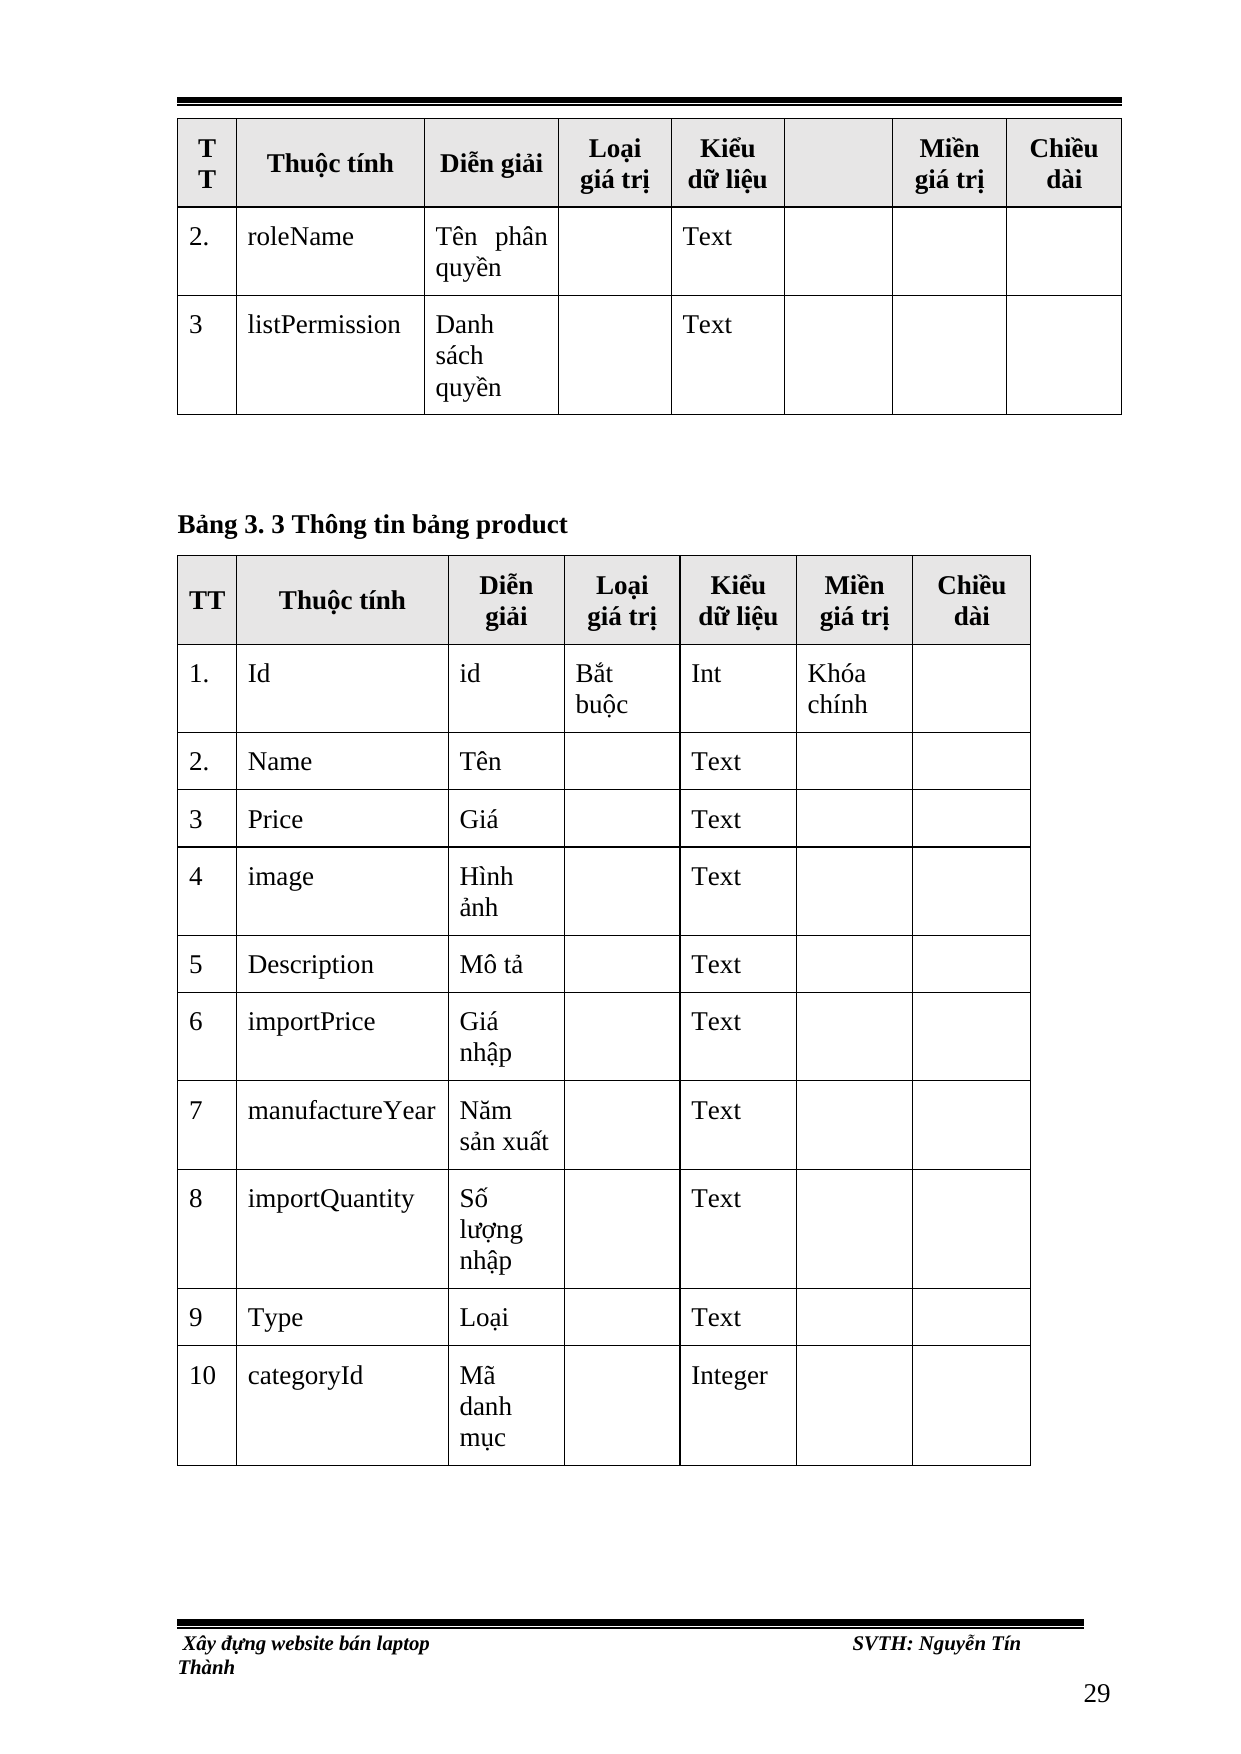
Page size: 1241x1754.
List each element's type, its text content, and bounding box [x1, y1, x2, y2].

table_cell [913, 993, 1030, 1080]
table_cell [913, 936, 1030, 992]
table_cell [913, 733, 1030, 789]
table_cell manufactureYear [237, 1081, 448, 1168]
table_header Diễn giải [425, 119, 558, 206]
table_cell Giá nhập [449, 993, 564, 1080]
table_header Kiểu dữ liệu [672, 119, 784, 206]
table_cell Text [681, 1289, 796, 1345]
table_cell Số lượng nhập [449, 1170, 564, 1288]
table_header Miền giá trị [797, 556, 912, 644]
table_cell [565, 1289, 679, 1345]
table_cell [797, 790, 912, 846]
table_cell [565, 936, 679, 992]
table_cell [797, 1170, 912, 1288]
table_header Chiều dài [913, 556, 1030, 644]
table_cell [565, 848, 679, 935]
table_cell Text [681, 1081, 796, 1168]
table_cell Tên phân quyền [425, 208, 558, 295]
table_cell [797, 993, 912, 1080]
table_cell importPrice [237, 993, 448, 1080]
table_cell Tên [449, 733, 564, 789]
table_cell [797, 1289, 912, 1345]
table_cell [913, 1346, 1030, 1465]
table_cell 1. [178, 645, 236, 732]
table_cell [785, 208, 892, 295]
table_cell [913, 1289, 1030, 1345]
table_cell 2. [178, 733, 236, 789]
table_cell [565, 1170, 679, 1288]
table_cell Loại [449, 1289, 564, 1345]
table_cell 3 [178, 790, 236, 846]
table_cell Text [681, 790, 796, 846]
table_header Miền giá trị [893, 119, 1006, 206]
table_cell [913, 645, 1030, 732]
table_cell [797, 733, 912, 789]
table_cell Price [237, 790, 448, 846]
table_cell Mô tả [449, 936, 564, 992]
table_cell [913, 848, 1030, 935]
table_cell Id [237, 645, 448, 732]
table_cell Mã danh mục [449, 1346, 564, 1465]
table_cell [797, 1081, 912, 1168]
table_cell Text [672, 296, 784, 414]
table_cell [559, 296, 671, 414]
table_cell listPermission [237, 296, 424, 414]
table_cell Text [681, 1170, 796, 1288]
table_cell Text [681, 936, 796, 992]
table_cell Text [681, 993, 796, 1080]
table_header TT [178, 119, 236, 206]
table_cell 3 [178, 296, 236, 414]
table_cell [913, 1170, 1030, 1288]
table_cell [893, 296, 1006, 414]
table_cell Năm sản xuất [449, 1081, 564, 1168]
table_cell id [449, 645, 564, 732]
table_cell roleName [237, 208, 424, 295]
table_cell [797, 936, 912, 992]
table_cell 4 [178, 848, 236, 935]
table_cell Giá [449, 790, 564, 846]
table_cell Description [237, 936, 448, 992]
table_cell [913, 1081, 1030, 1168]
table_cell Type [237, 1289, 448, 1345]
table_cell 8 [178, 1170, 236, 1288]
table_header Loại giá trị [565, 556, 679, 644]
table_cell categoryId [237, 1346, 448, 1465]
table_cell Name [237, 733, 448, 789]
table_cell [1007, 208, 1121, 295]
table_cell Khóa chính [797, 645, 912, 732]
table_cell Hình ảnh [449, 848, 564, 935]
table_header Loại giá trị [559, 119, 671, 206]
table_cell Text [681, 848, 796, 935]
table_header TT [178, 556, 236, 644]
table_cell 9 [178, 1289, 236, 1345]
table_cell [913, 790, 1030, 846]
table_cell Text [681, 733, 796, 789]
table_cell importQuantity [237, 1170, 448, 1288]
table_cell [559, 208, 671, 295]
table_header Chiều dài [1007, 119, 1121, 206]
table_cell Danh sách quyền [425, 296, 558, 414]
table_cell [565, 1081, 679, 1168]
table_cell Bắt buộc [565, 645, 679, 732]
table_cell [565, 993, 679, 1080]
table_cell [893, 208, 1006, 295]
table_header Thuộc tính [237, 556, 448, 644]
table_cell [797, 1346, 912, 1465]
table_cell [1007, 296, 1121, 414]
table_header Thuộc tính [237, 119, 424, 206]
table_cell [797, 848, 912, 935]
table_cell 10 [178, 1346, 236, 1465]
table_header Kiểu dữ liệu [681, 556, 796, 644]
table_cell [565, 733, 679, 789]
table_cell 5 [178, 936, 236, 992]
table_cell [785, 296, 892, 414]
table_cell [565, 790, 679, 846]
table_header Diễn giải [449, 556, 564, 644]
table_cell 2. [178, 208, 236, 295]
table_cell Text [672, 208, 784, 295]
table_cell 7 [178, 1081, 236, 1168]
table_cell image [237, 848, 448, 935]
table_header [785, 119, 892, 206]
table_cell Integer [681, 1346, 796, 1465]
table_cell [565, 1346, 679, 1465]
table_cell 6 [178, 993, 236, 1080]
table_cell Int [681, 645, 796, 732]
